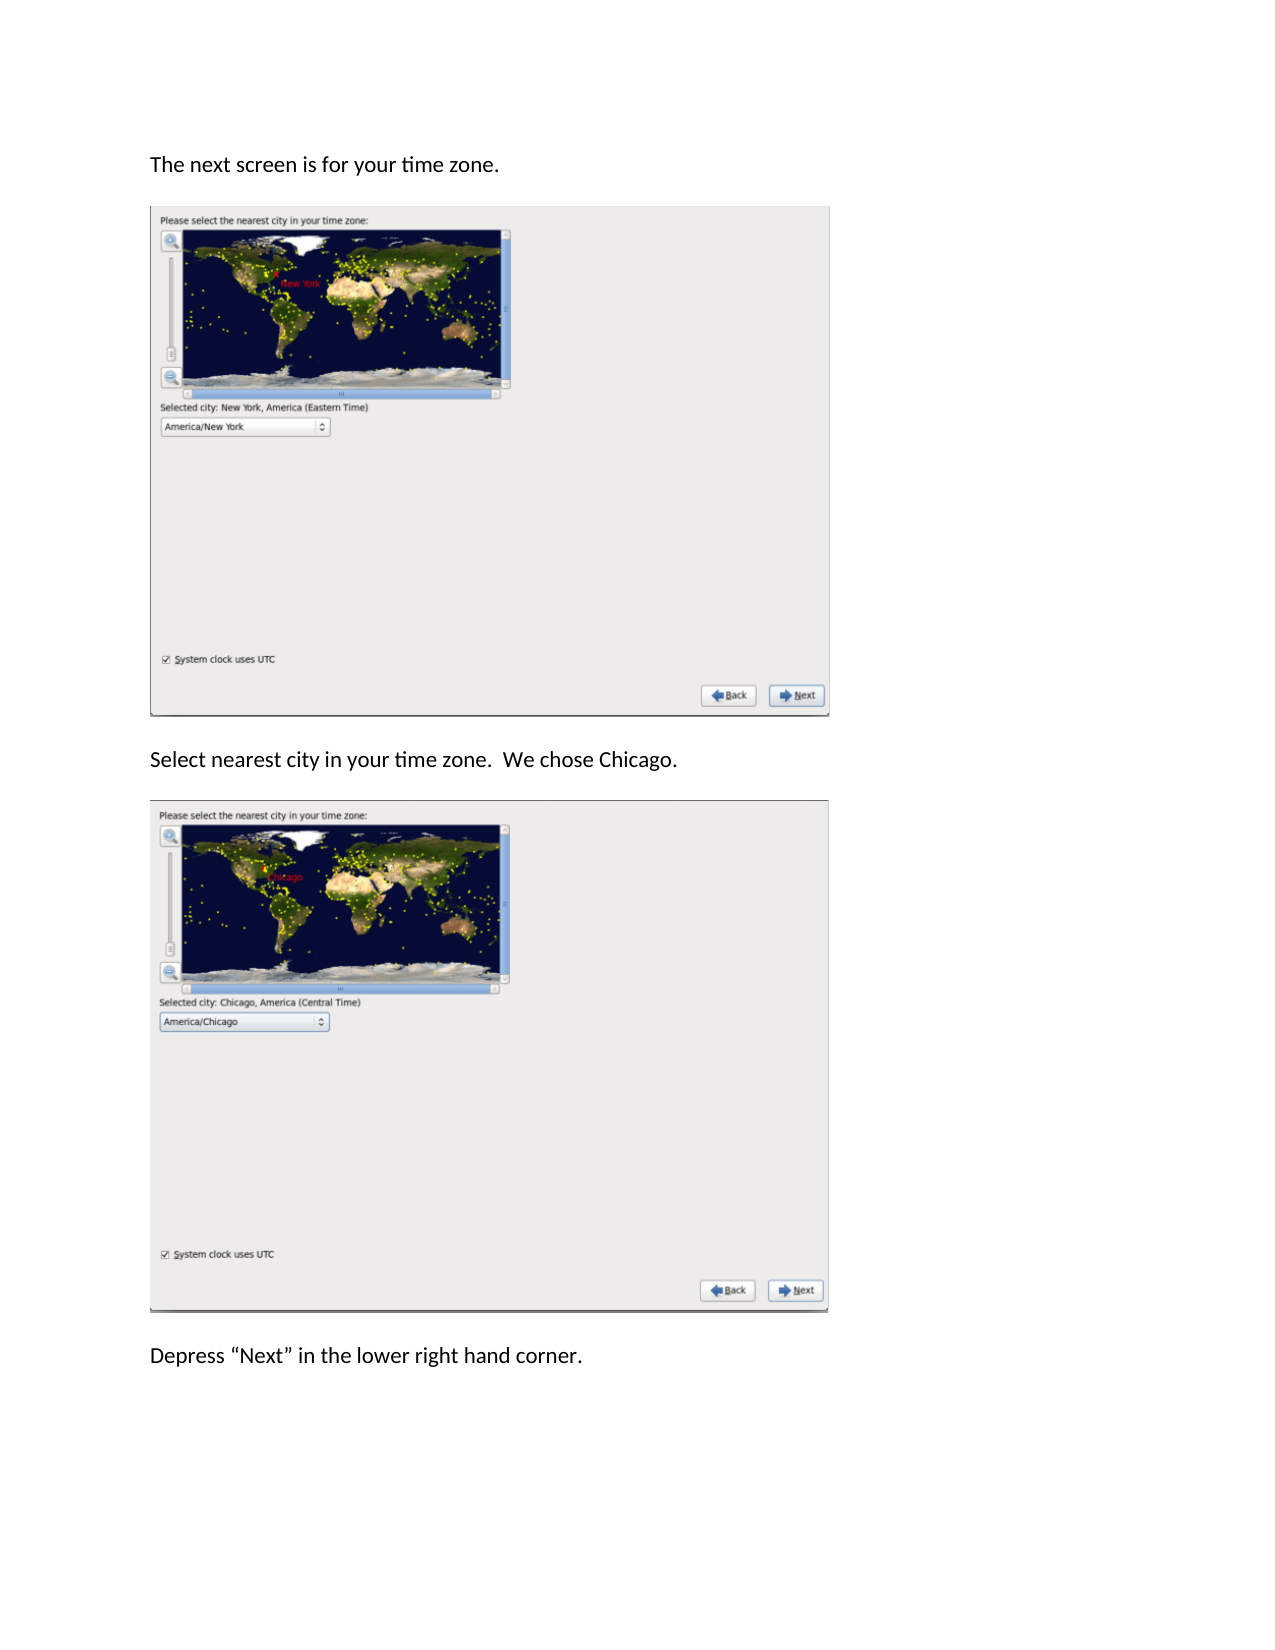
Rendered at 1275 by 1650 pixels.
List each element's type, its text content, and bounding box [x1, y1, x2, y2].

picture [150, 206, 830, 717]
picture [150, 800, 829, 1313]
text The next screen is for your time zone. [150, 150, 1125, 178]
text Depress “Next” in the lower right hand corner. [150, 1341, 1125, 1369]
text Select nearest city in your time zone. We chose Chicago. [150, 745, 1125, 773]
